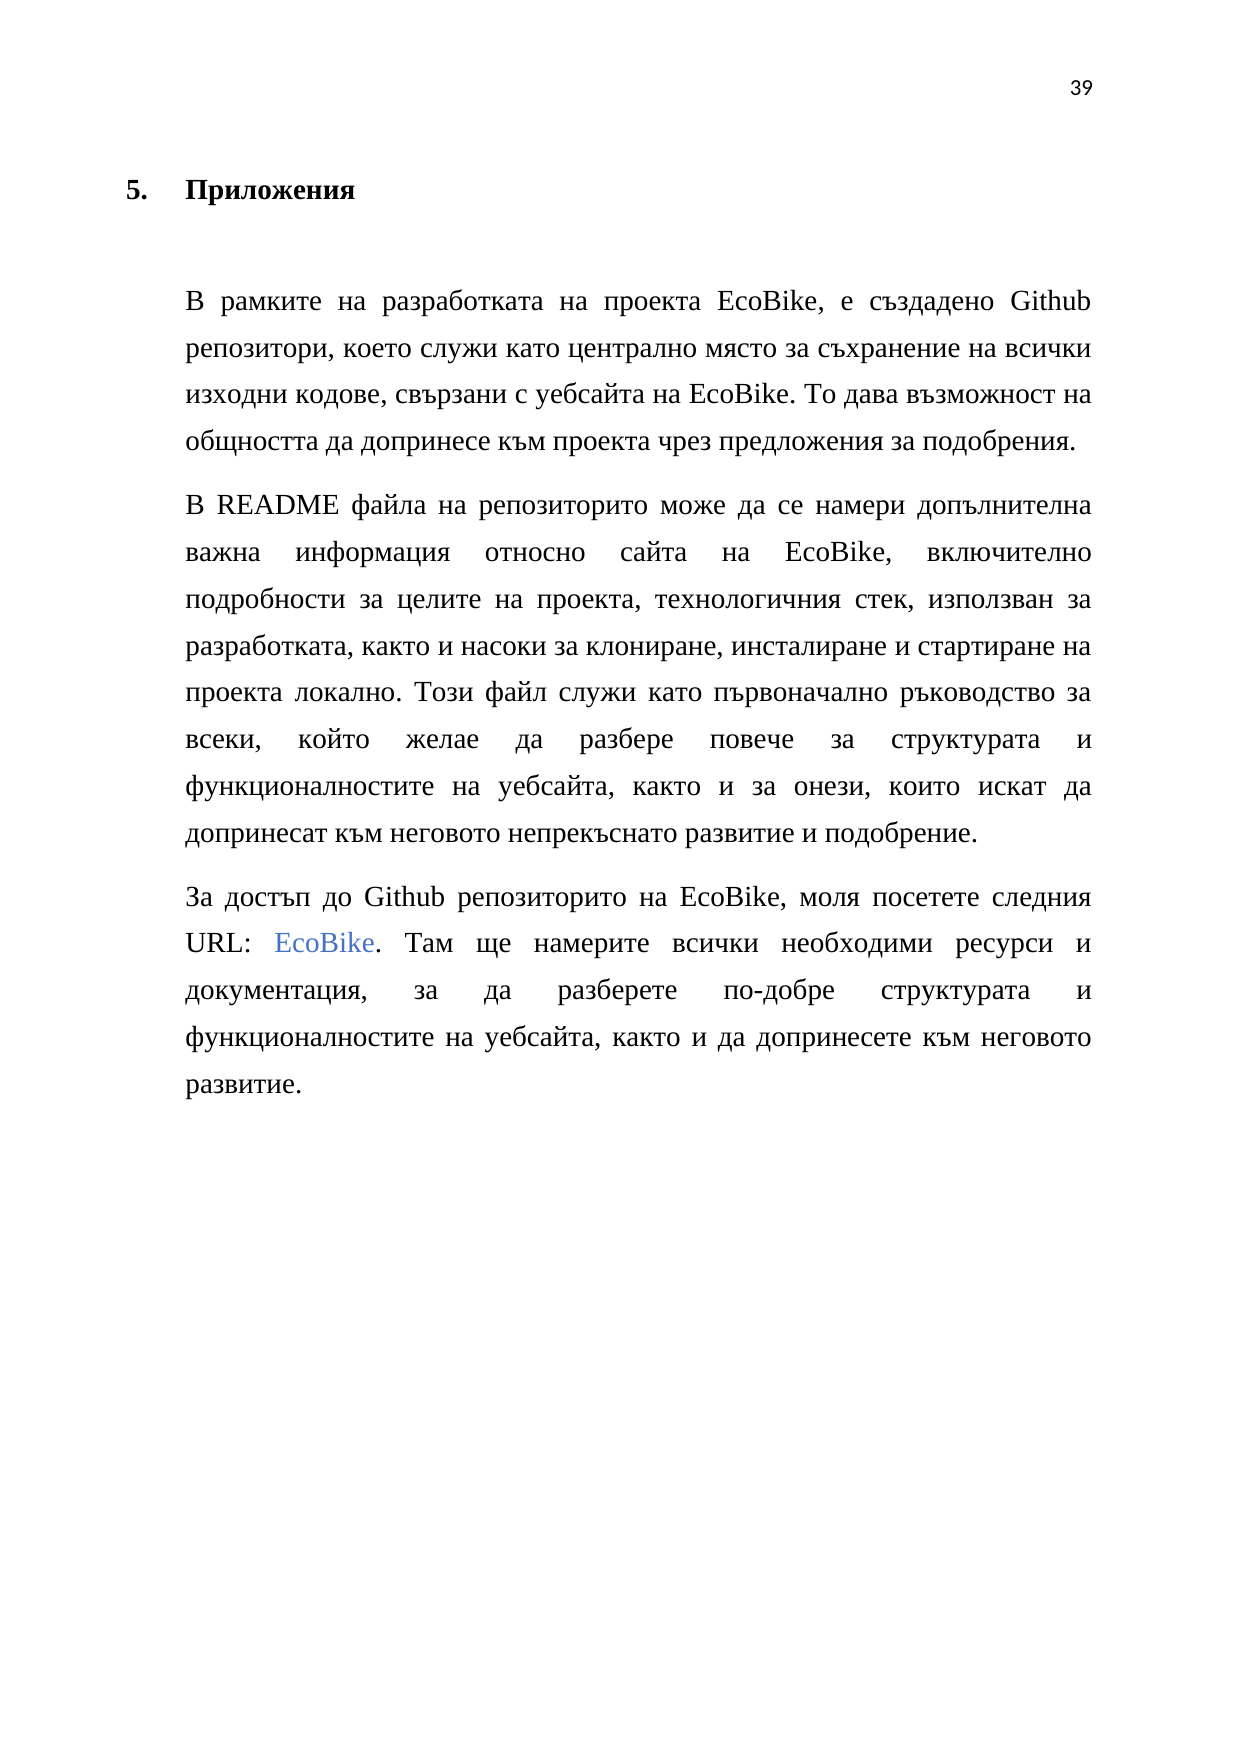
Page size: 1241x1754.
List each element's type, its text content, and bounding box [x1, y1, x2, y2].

text За достъп до Github репозиторито на EcoBike, моля посетете следния URL: EcoBike. Там ще намерите всички необходими ресурси и документация, за да разберете по-добре структурата и функционалностите на уебсайта, както и да допринесете към неговото развитие. [185, 879, 1093, 1100]
subtitle Приложения [148, 172, 1093, 206]
text В рамките на разработката на проекта EcoBike, е създадено Github репозитори, което служи като централно място за съхранение на всички изходни кодове, свързани с уебсайта на EcoBike. То дава възможност на общността да допринесе към проекта чрез предложения за подобрения. [185, 283, 1093, 457]
text В README файла на репозиторито може да се намери допълнителна важна информация относно сайта на EcoBike, включително подробности за целите на проекта, технологичния стек, използван за разработката, както и насоки за клониране, инсталиране и стартиране на проекта локално. Този файл служи като първоначално ръководство за всеки, който желае да разбере повече за структурата и функционалностите на уебсайта, както и за онези, които искат да допринесат към неговото непрекъснато развитие и подобрение. [185, 487, 1093, 849]
